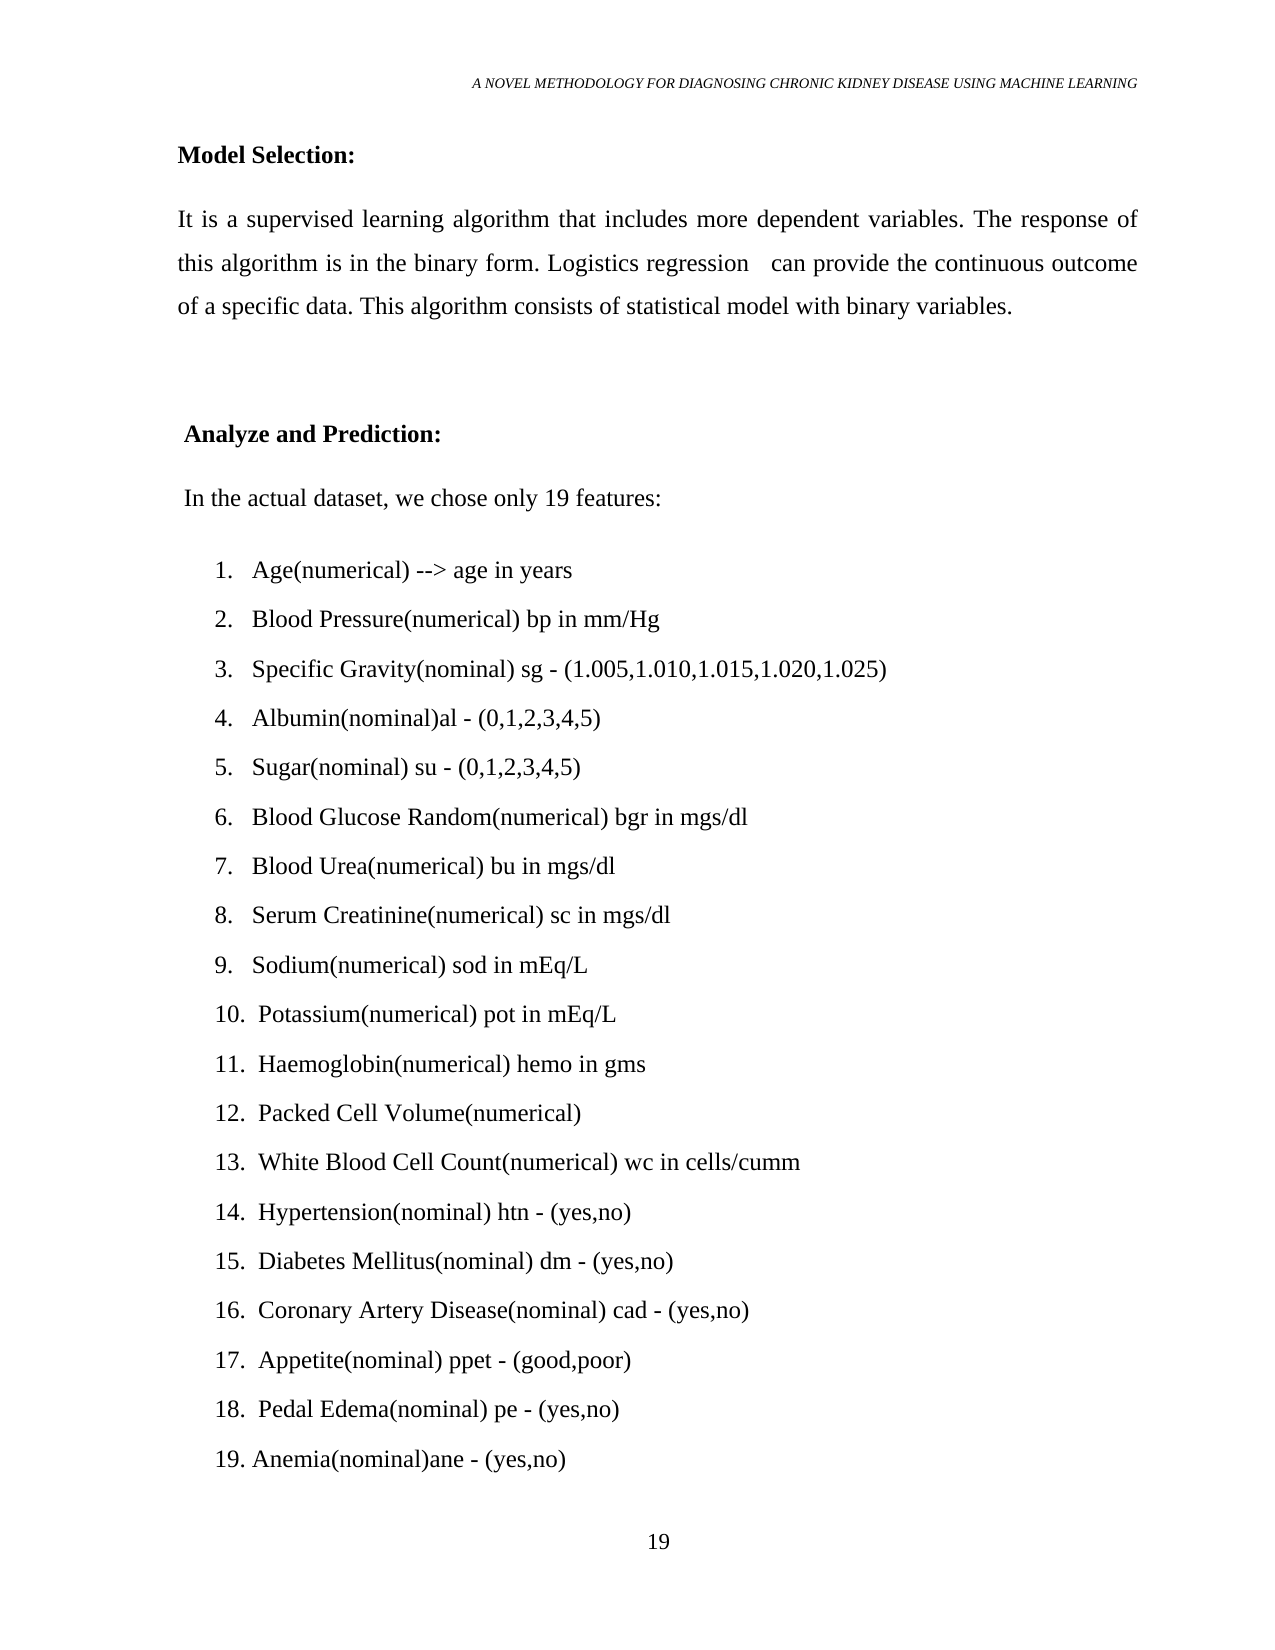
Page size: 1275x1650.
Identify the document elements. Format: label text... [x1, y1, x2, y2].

text Analyze and Prediction: [177, 419, 1139, 447]
list Blood Urea(numerical) bu in mgs/dl [214, 851, 1139, 880]
list Sugar(nominal) su - (0,1,2,3,4,5) [214, 752, 1139, 781]
list Age(numerical) --> age in years [214, 555, 1139, 584]
list Packed Cell Volume(numerical) [214, 1098, 1139, 1127]
list Hypertension(nominal) htn - (yes,no) [214, 1197, 1139, 1226]
list Albumin(nominal)al - (0,1,2,3,4,5) [214, 703, 1139, 732]
list Blood Pressure(numerical) bp in mm/Hg [214, 604, 1139, 633]
list Potassium(numerical) pot in mEq/L [214, 999, 1139, 1028]
list Blood Glucose Random(numerical) bgr in mgs/dl [214, 802, 1139, 831]
list Coronary Artery Disease(nominal) cad - (yes,no) [214, 1296, 1139, 1324]
list Haemoglobin(numerical) hemo in gms [214, 1049, 1139, 1077]
list Diabetes Mellitus(nominal) dm - (yes,no) [214, 1246, 1139, 1275]
text Model Selection: [177, 141, 1139, 169]
list Sodium(numerical) sod in mEq/L [214, 950, 1139, 979]
list Pedal Edema(nominal) pe - (yes,no) [214, 1394, 1139, 1423]
list Appetite(nominal) ppet - (good,poor) [214, 1345, 1139, 1374]
text In the actual dataset, we chose only 19 features: [177, 483, 1139, 511]
text It is a supervised learning algorithm that includes more dependent variables. The response of this algorithm is in the binary form. Logistics regression can provide the continuous outcome of a specific data. This algorithm consists of statistical model with binary variables. [177, 204, 1139, 319]
list White Blood Cell Count(numerical) wc in cells/cumm [214, 1147, 1139, 1176]
list Anemia(nominal)ane - (yes,no) [214, 1444, 1139, 1472]
list Serum Creatinine(numerical) sc in mgs/dl [214, 901, 1139, 929]
list Specific Gravity(nominal) sg - (1.005,1.010,1.015,1.020,1.025) [214, 654, 1139, 682]
